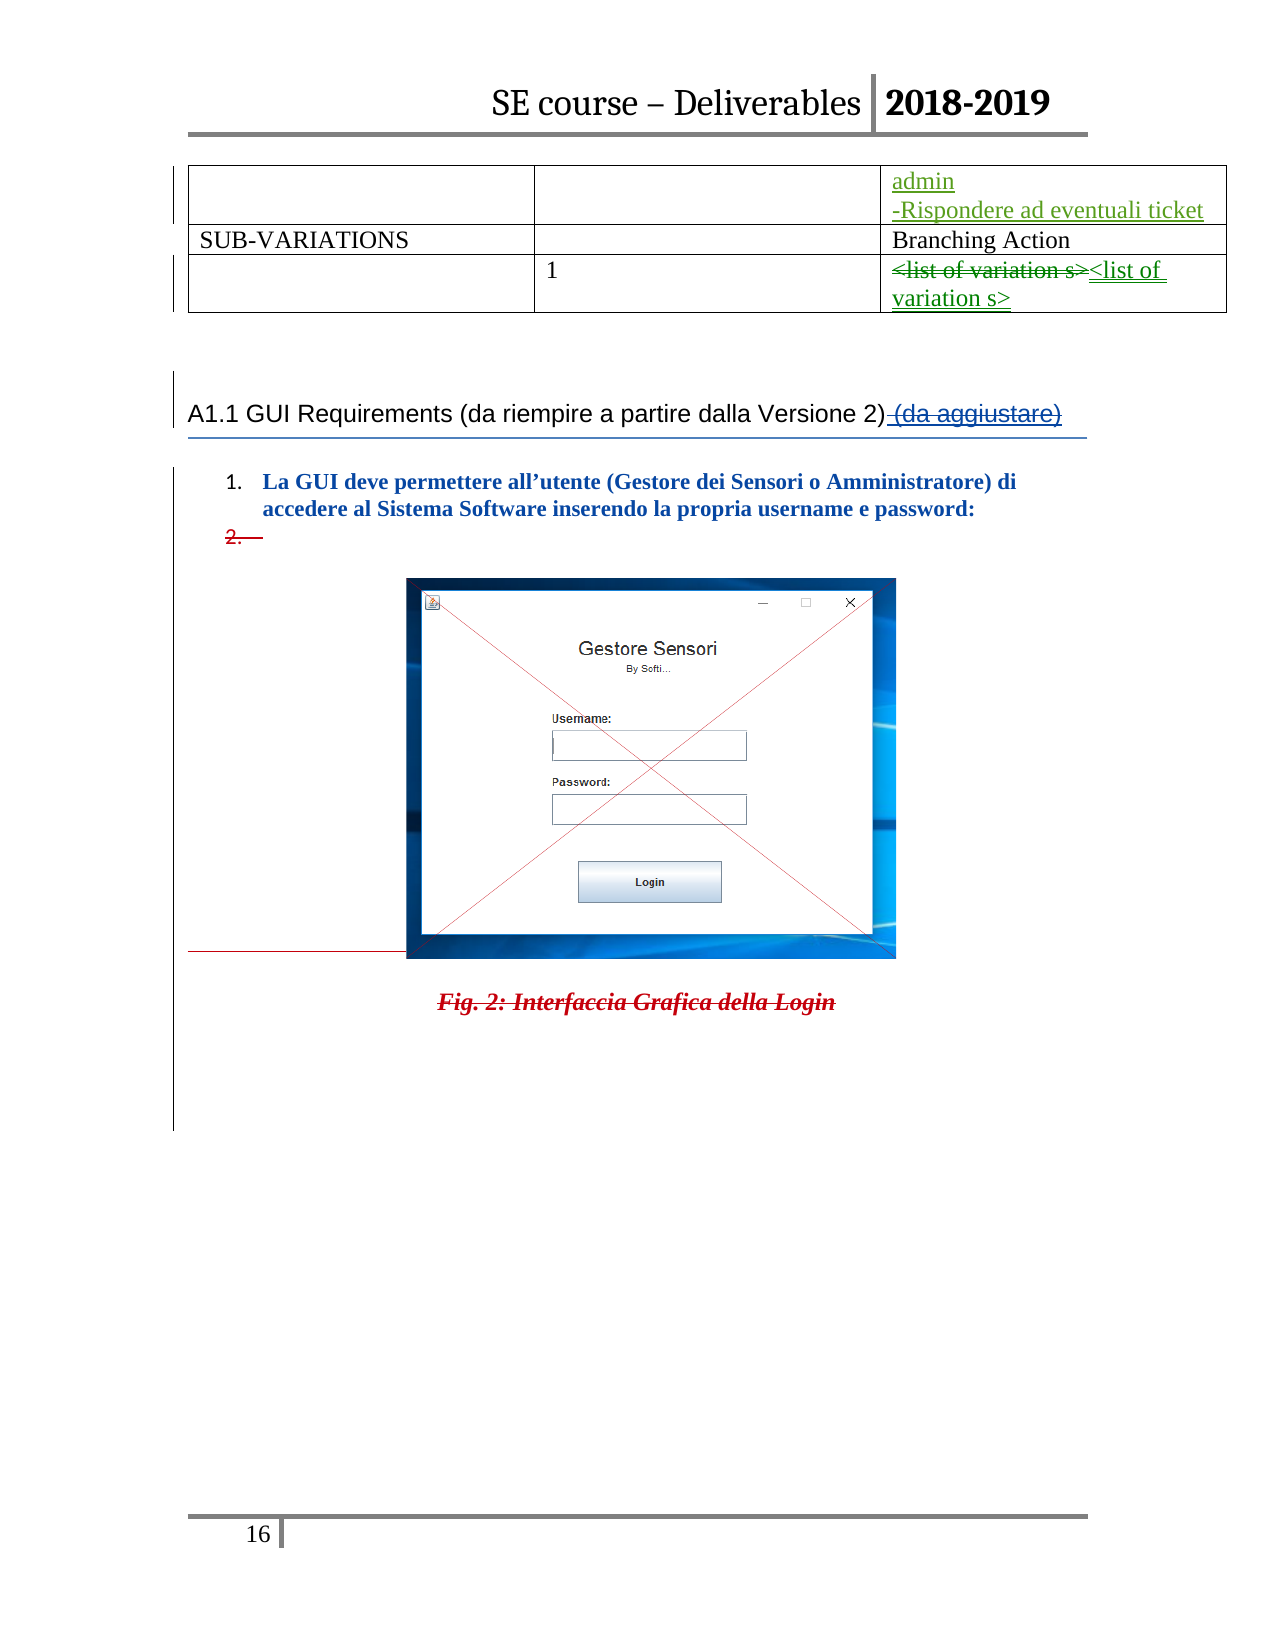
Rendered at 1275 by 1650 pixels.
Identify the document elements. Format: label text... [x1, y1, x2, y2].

title A1.1 GUI Requirements (da riempire a partire dalla Versione 2) [187, 399, 1087, 439]
table_cell [189, 166, 534, 224]
table_cell [189, 255, 534, 312]
list La GUI deve permettere all’utente (Gestore dei Sensori o Amministratore) di accedere al Sistema Software inserendo la propria username e password: [225, 467, 1087, 522]
table_cell 1 [535, 255, 880, 312]
table_cell [881, 255, 1226, 312]
table_cell [535, 225, 880, 254]
picture [408, 578, 895, 767]
table_cell Branching Action [881, 225, 1226, 254]
table_cell [881, 166, 1226, 224]
picture [406, 580, 650, 957]
table_cell 1a [535, 166, 880, 224]
table_cell SUB-VARIATIONS [189, 225, 534, 254]
picture [653, 579, 897, 957]
picture [407, 770, 895, 959]
